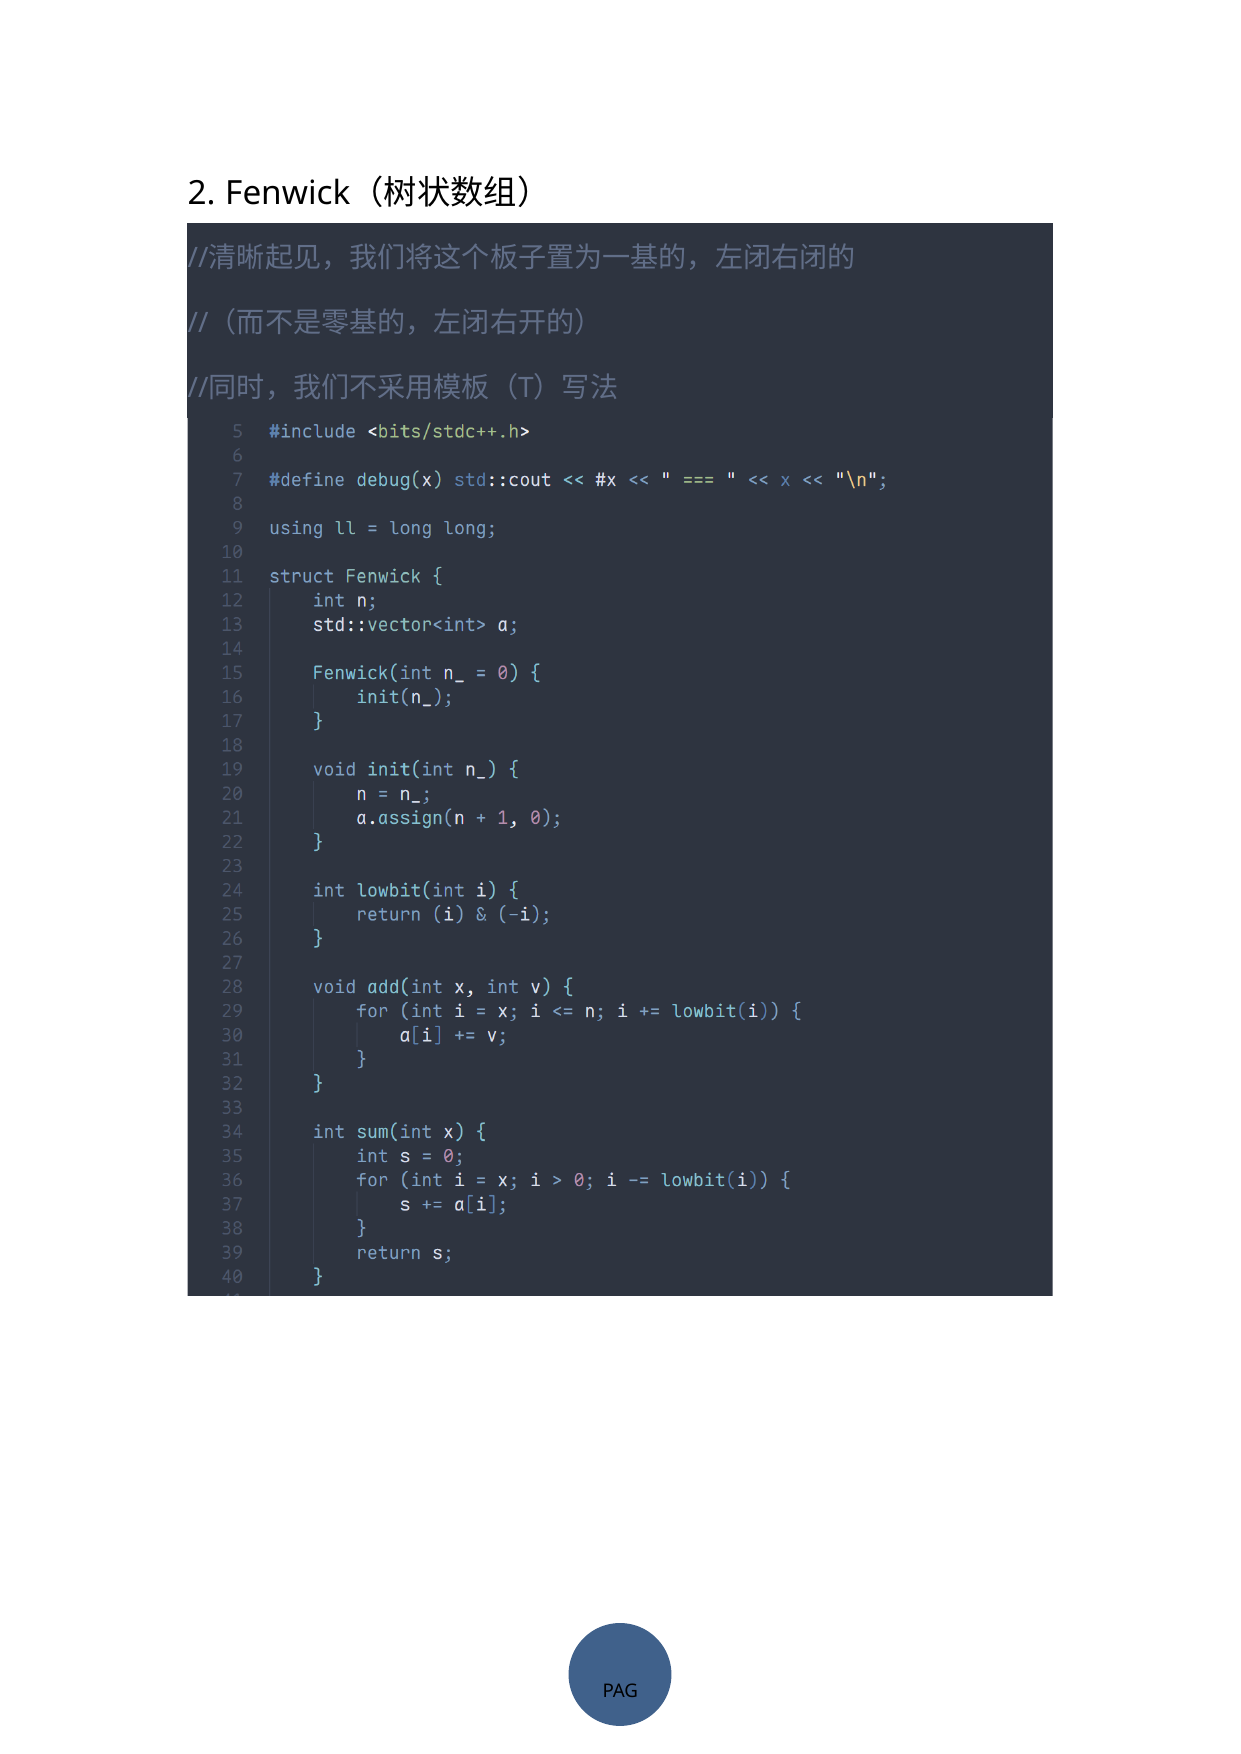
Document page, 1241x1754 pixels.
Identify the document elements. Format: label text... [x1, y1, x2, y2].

text //同时，我们不采用模板（T）写法 [187, 353, 1053, 417]
text //清晰起见，我们将这个板子置为一基的，左闭右闭的 [187, 223, 1053, 288]
list Fenwick（树状数组） [187, 158, 1053, 223]
text //（而不是零基的，左闭右开的） [187, 288, 1053, 353]
picture [187, 417, 1053, 1296]
